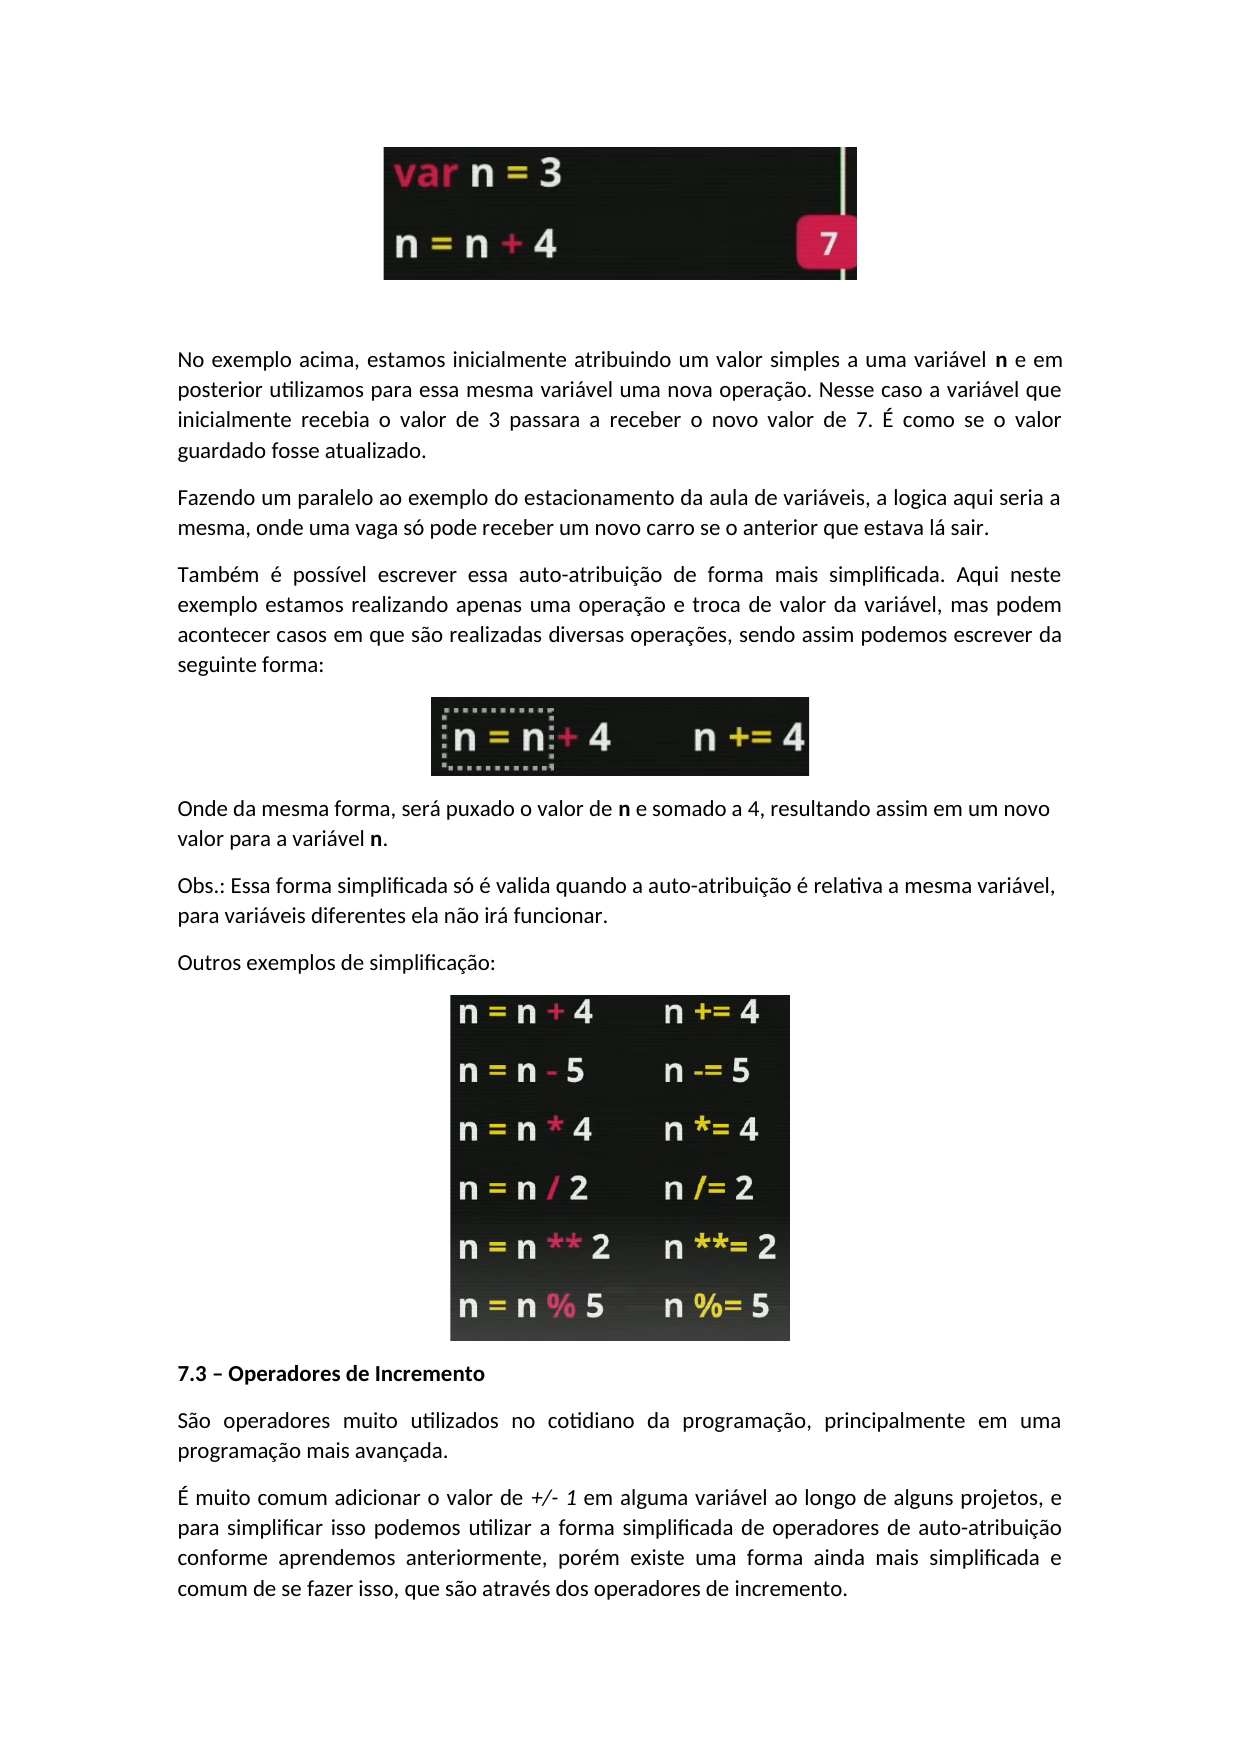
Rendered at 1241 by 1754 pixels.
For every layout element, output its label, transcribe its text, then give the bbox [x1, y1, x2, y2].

text Onde da mesma forma, será puxado o valor de n e somado a 4, resultando assim em um novo valor para a variável n. [177, 794, 1063, 852]
text 7.3 – Operadores de Incremento [177, 1359, 1063, 1387]
text Obs.: Essa forma simplificada só é valida quando a auto-atribuição é relativa a mesma variável, para variáveis diferentes ela não irá funcionar. [177, 871, 1063, 929]
text Outros exemplos de simplificação: [177, 948, 1063, 976]
picture [431, 697, 810, 776]
picture [383, 147, 857, 280]
text Também é possível escrever essa auto-atribuição de forma mais simplificada. Aqui neste exemplo estamos realizando apenas uma operação e troca de valor da variável, mas podem acontecer casos em que são realizadas diversas operações, sendo assim podemos escrever da seguinte forma: [177, 560, 1063, 678]
text É muito comum adicionar o valor de +/- 1 em alguma variável ao longo de alguns projetos, e para simplificar isso podemos utilizar a forma simplificada de operadores de auto-atribuição conforme aprendemos anteriormente, porém existe uma forma ainda mais simplificada e comum de se fazer isso, que são através dos operadores de incremento. [177, 1483, 1063, 1602]
text São operadores muito utilizados no cotidiano da programação, principalmente em uma programação mais avançada. [177, 1406, 1063, 1464]
picture [450, 995, 790, 1341]
text Fazendo um paralelo ao exemplo do estacionamento da aula de variáveis, a logica aqui seria a mesma, onde uma vaga só pode receber um novo carro se o anterior que estava lá sair. [177, 483, 1063, 541]
text No exemplo acima, estamos inicialmente atribuindo um valor simples a uma variável n e em posterior utilizamos para essa mesma variável uma nova operação. Nesse caso a variável que inicialmente recebia o valor de 3 passara a receber o novo valor de 7. É como se o valor guardado fosse atualizado. [177, 345, 1063, 464]
